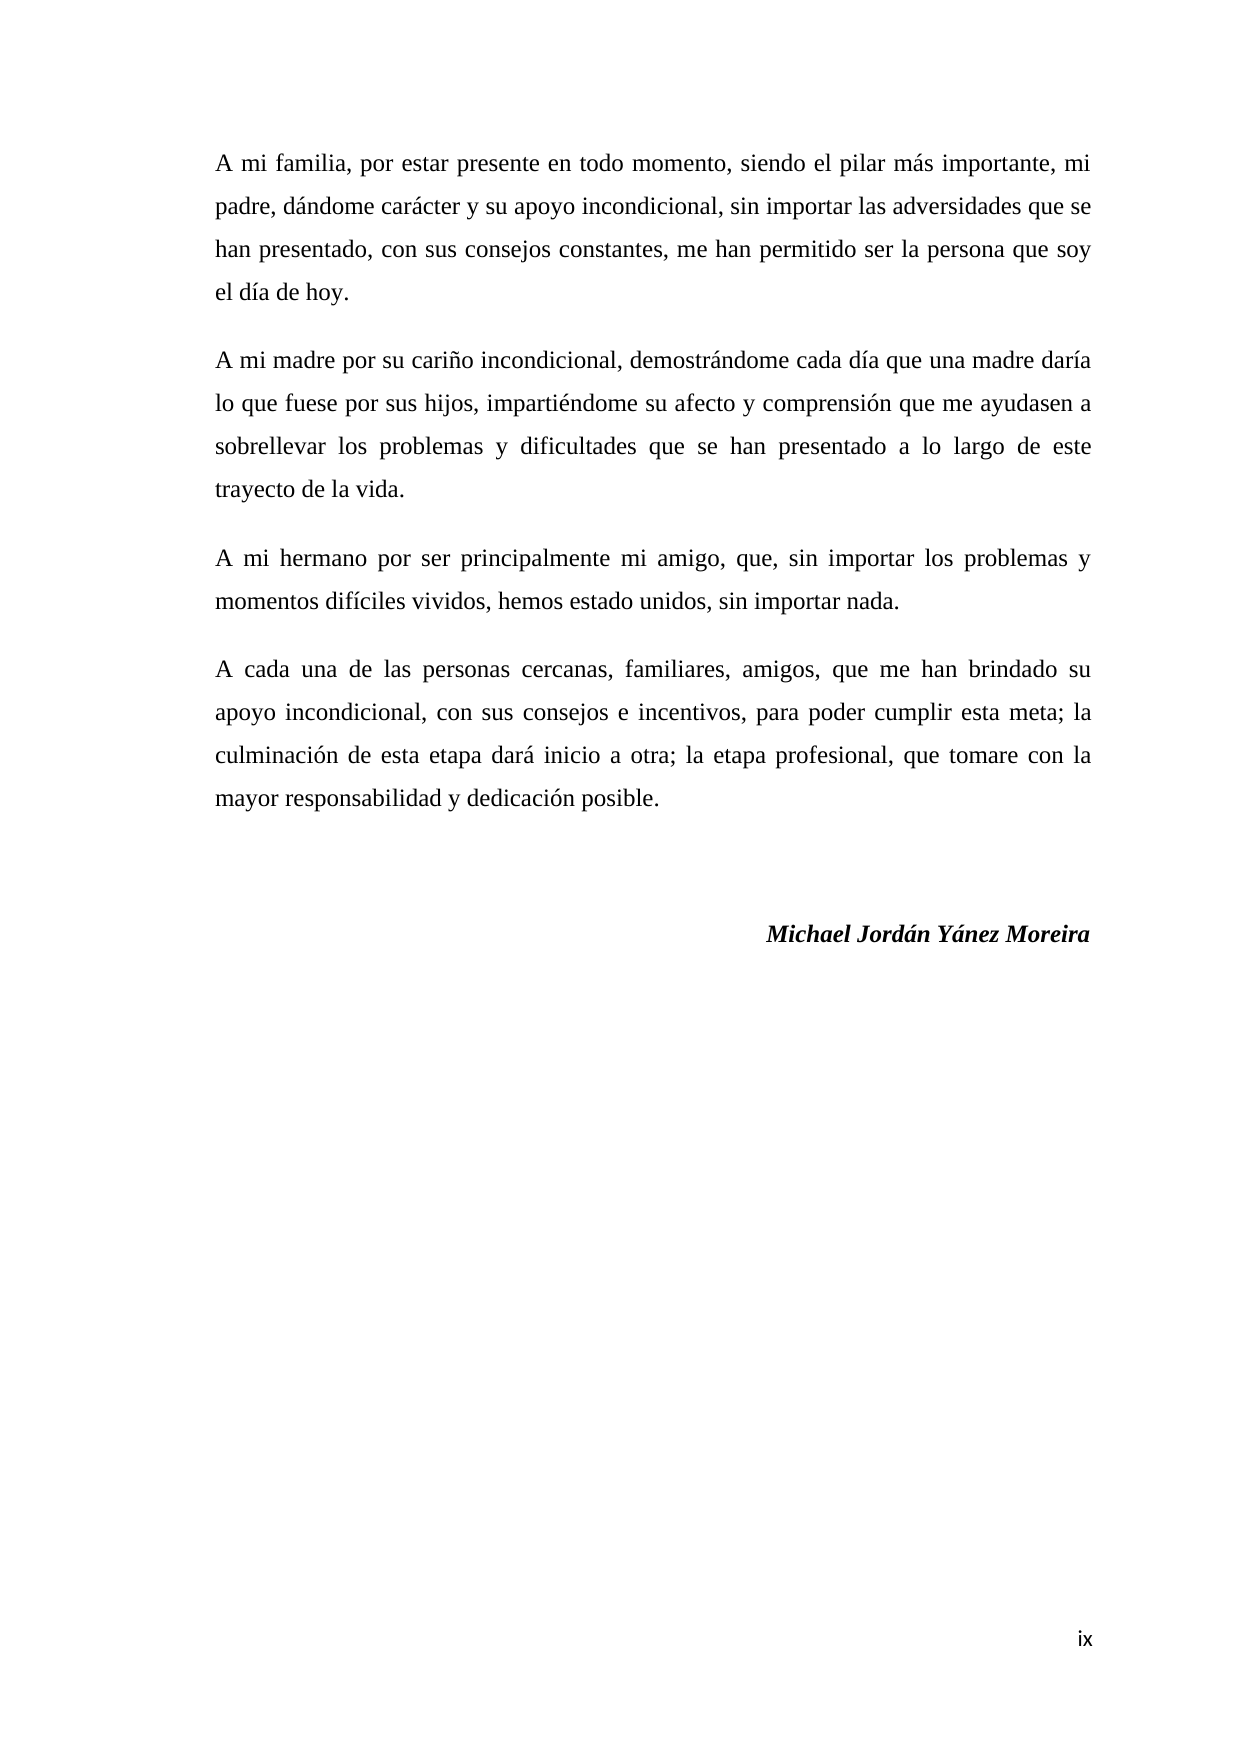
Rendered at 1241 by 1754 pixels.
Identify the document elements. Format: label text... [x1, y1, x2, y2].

text Michael Jordán Yánez Moreira [215, 919, 1092, 948]
text A mi familia, por estar presente en todo momento, siendo el pilar más importante, mi padre, dándome carácter y su apoyo incondicional, sin importar las adversidades que se han presentado, con sus consejos constantes, me han permitido ser la persona que soy el día de hoy. [215, 148, 1092, 306]
text A mi hermano por ser principalmente mi amigo, que, sin importar los problemas y momentos difíciles vividos, hemos estado unidos, sin importar nada. [215, 543, 1092, 614]
text A cada una de las personas cercanas, familiares, amigos, que me han brindado su apoyo incondicional, con sus consejos e incentivos, para poder cumplir esta meta; la culminación de esta etapa dará inicio a otra; la etapa profesional, que tomare con la mayor responsabilidad y dedicación posible. [215, 654, 1092, 812]
text A mi madre por su cariño incondicional, demostrándome cada día que una madre daría lo que fuese por sus hijos, impartiéndome su afecto y comprensión que me ayudasen a sobrellevar los problemas y dificultades que se han presentado a lo largo de este trayecto de la vida. [215, 345, 1092, 503]
